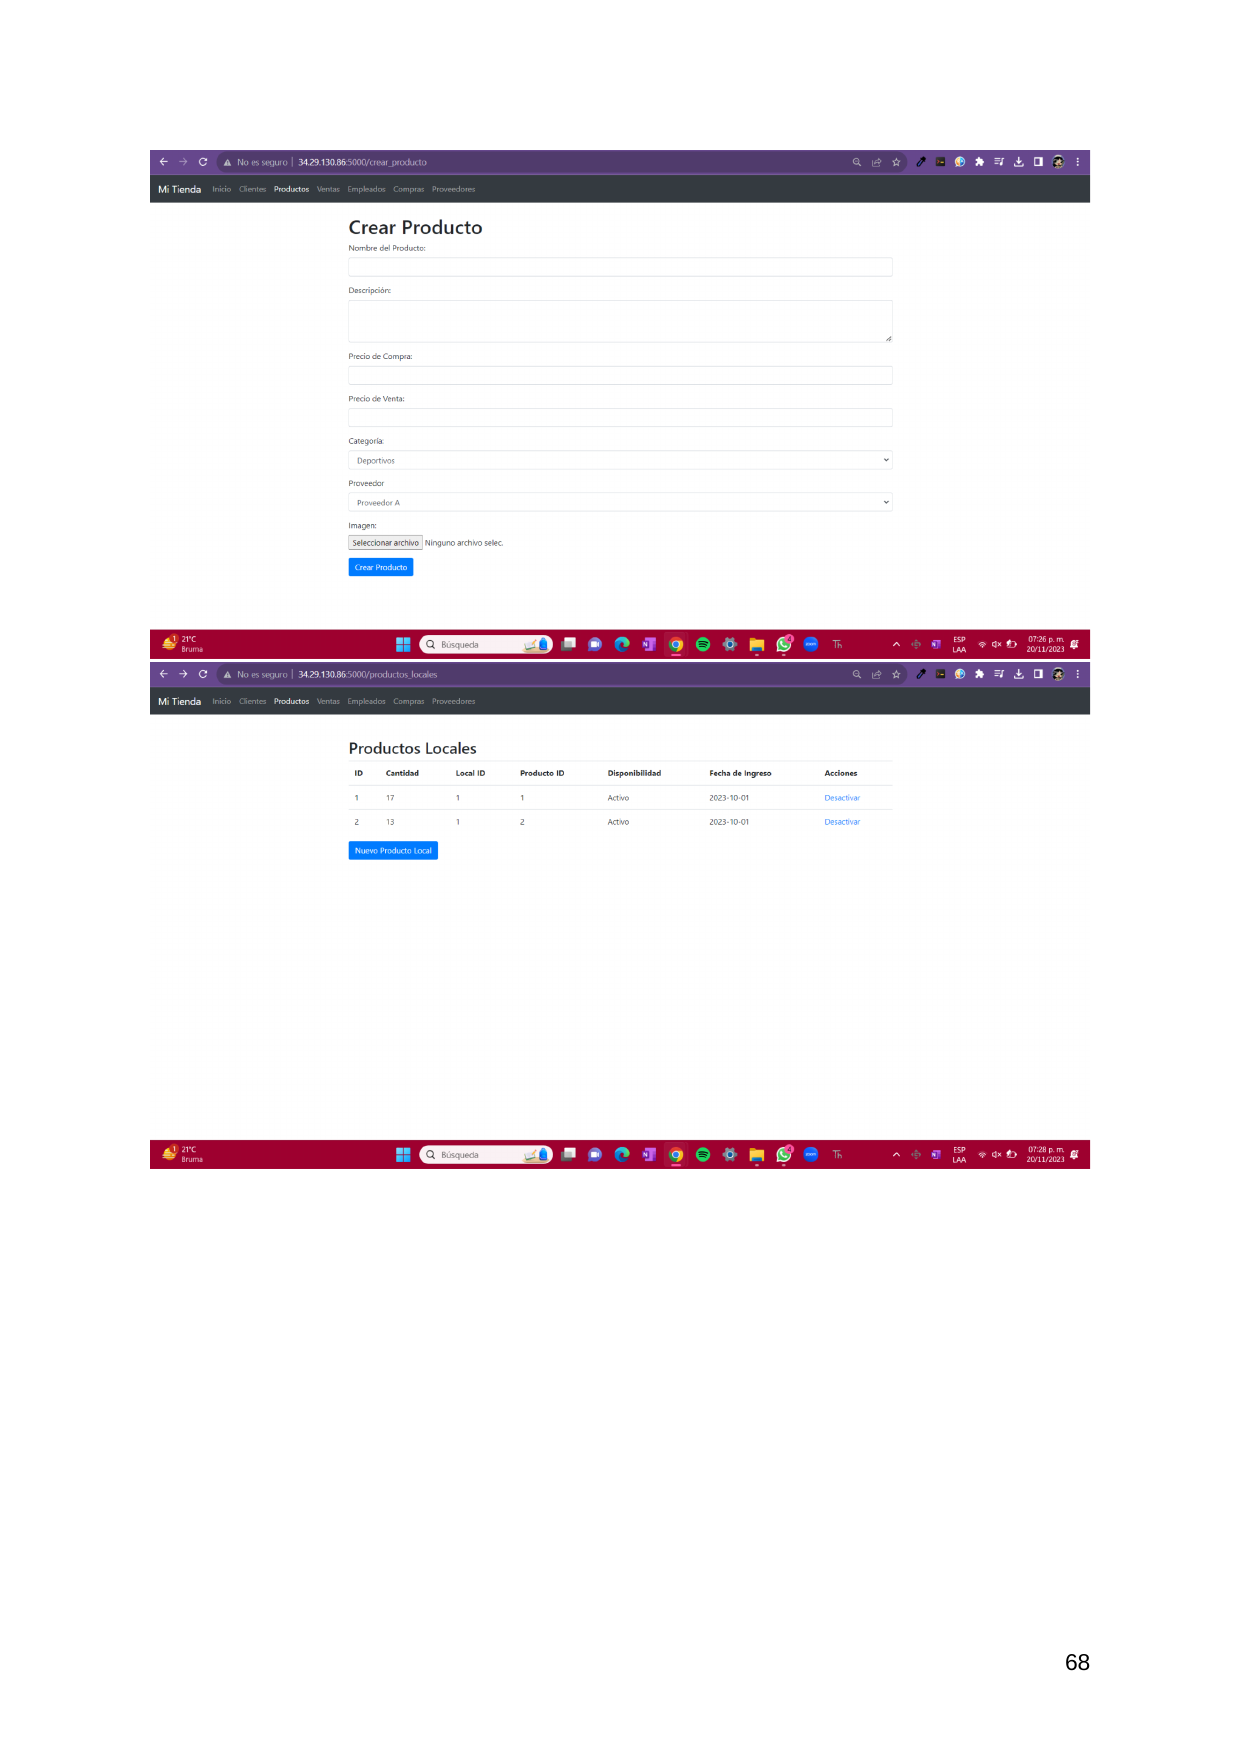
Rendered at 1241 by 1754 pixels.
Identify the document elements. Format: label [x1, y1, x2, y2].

picture [150, 662, 1091, 1169]
picture [150, 150, 1091, 659]
